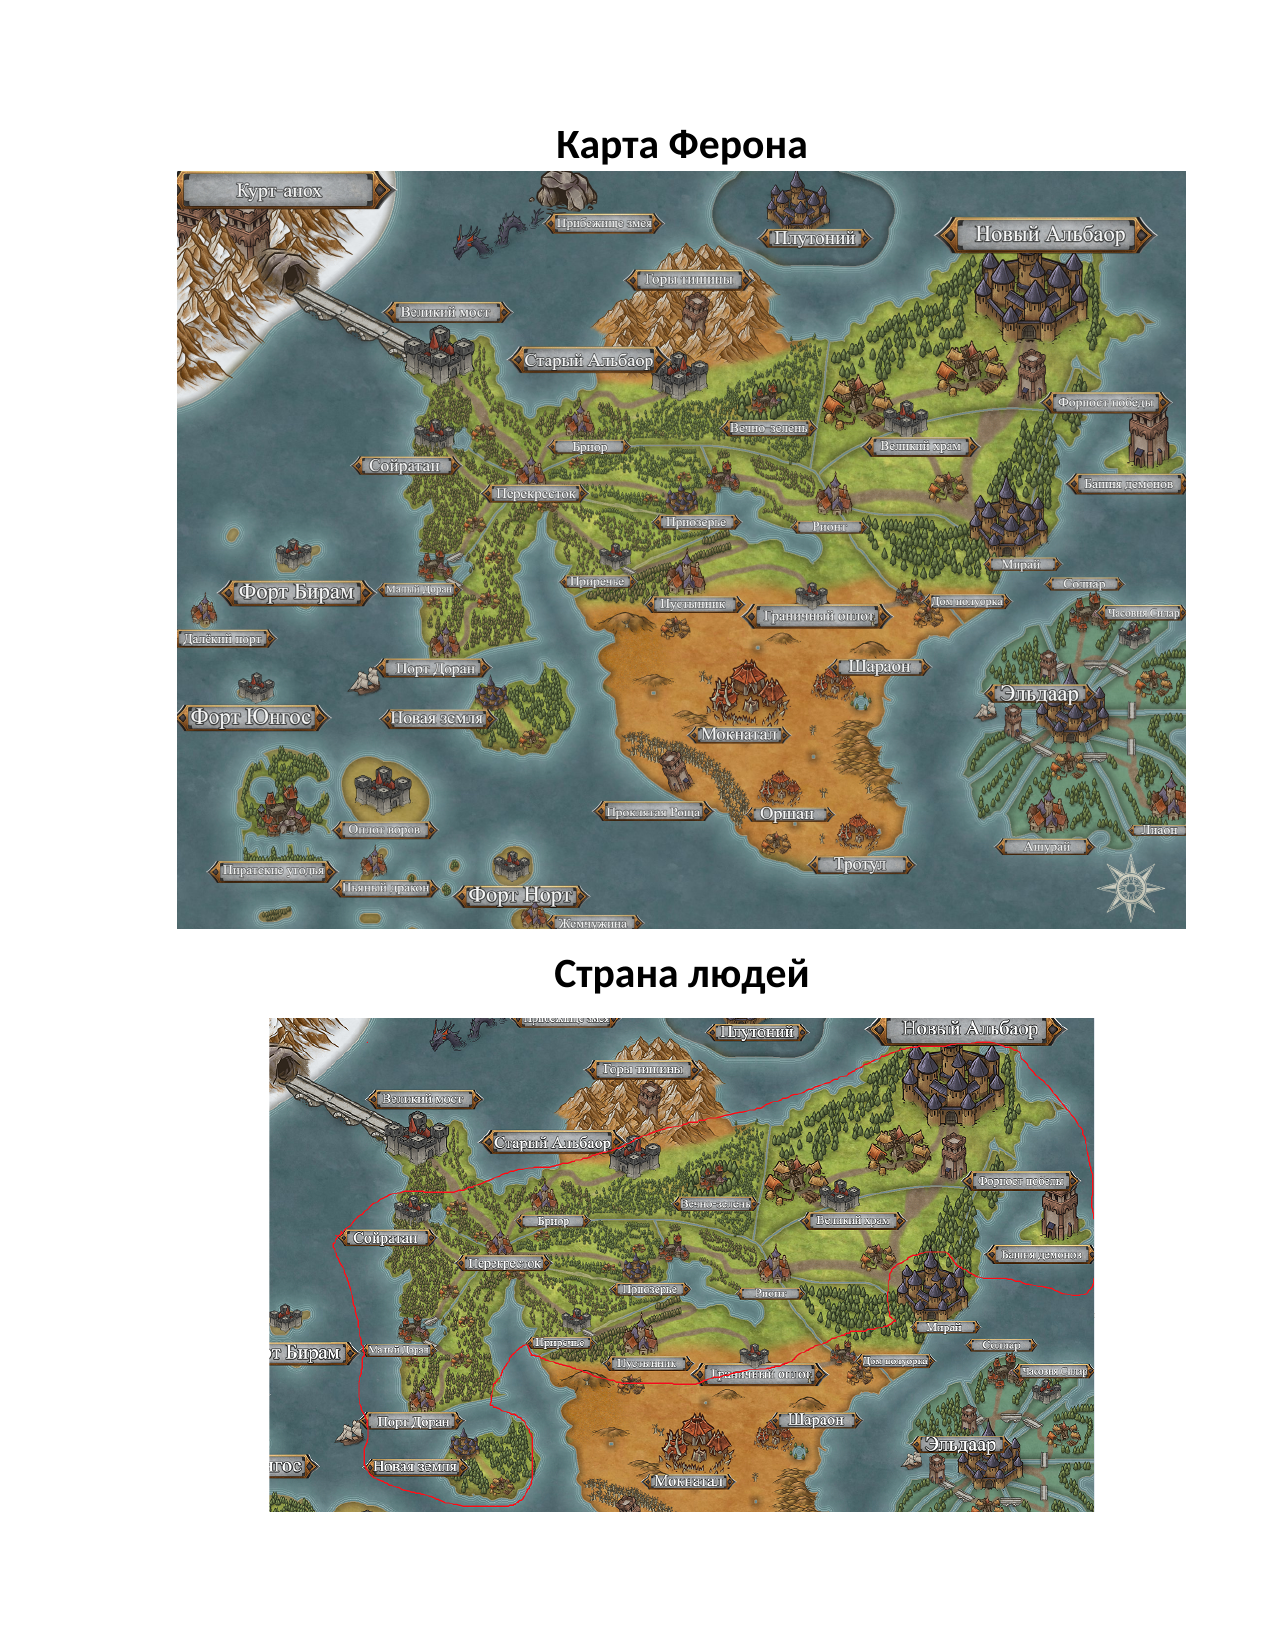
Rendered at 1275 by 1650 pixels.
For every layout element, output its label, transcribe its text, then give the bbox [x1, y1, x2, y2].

text Страна людей [177, 947, 1186, 998]
text Карта Ферона [177, 118, 1186, 171]
picture [177, 171, 1186, 929]
picture [269, 1018, 1095, 1512]
